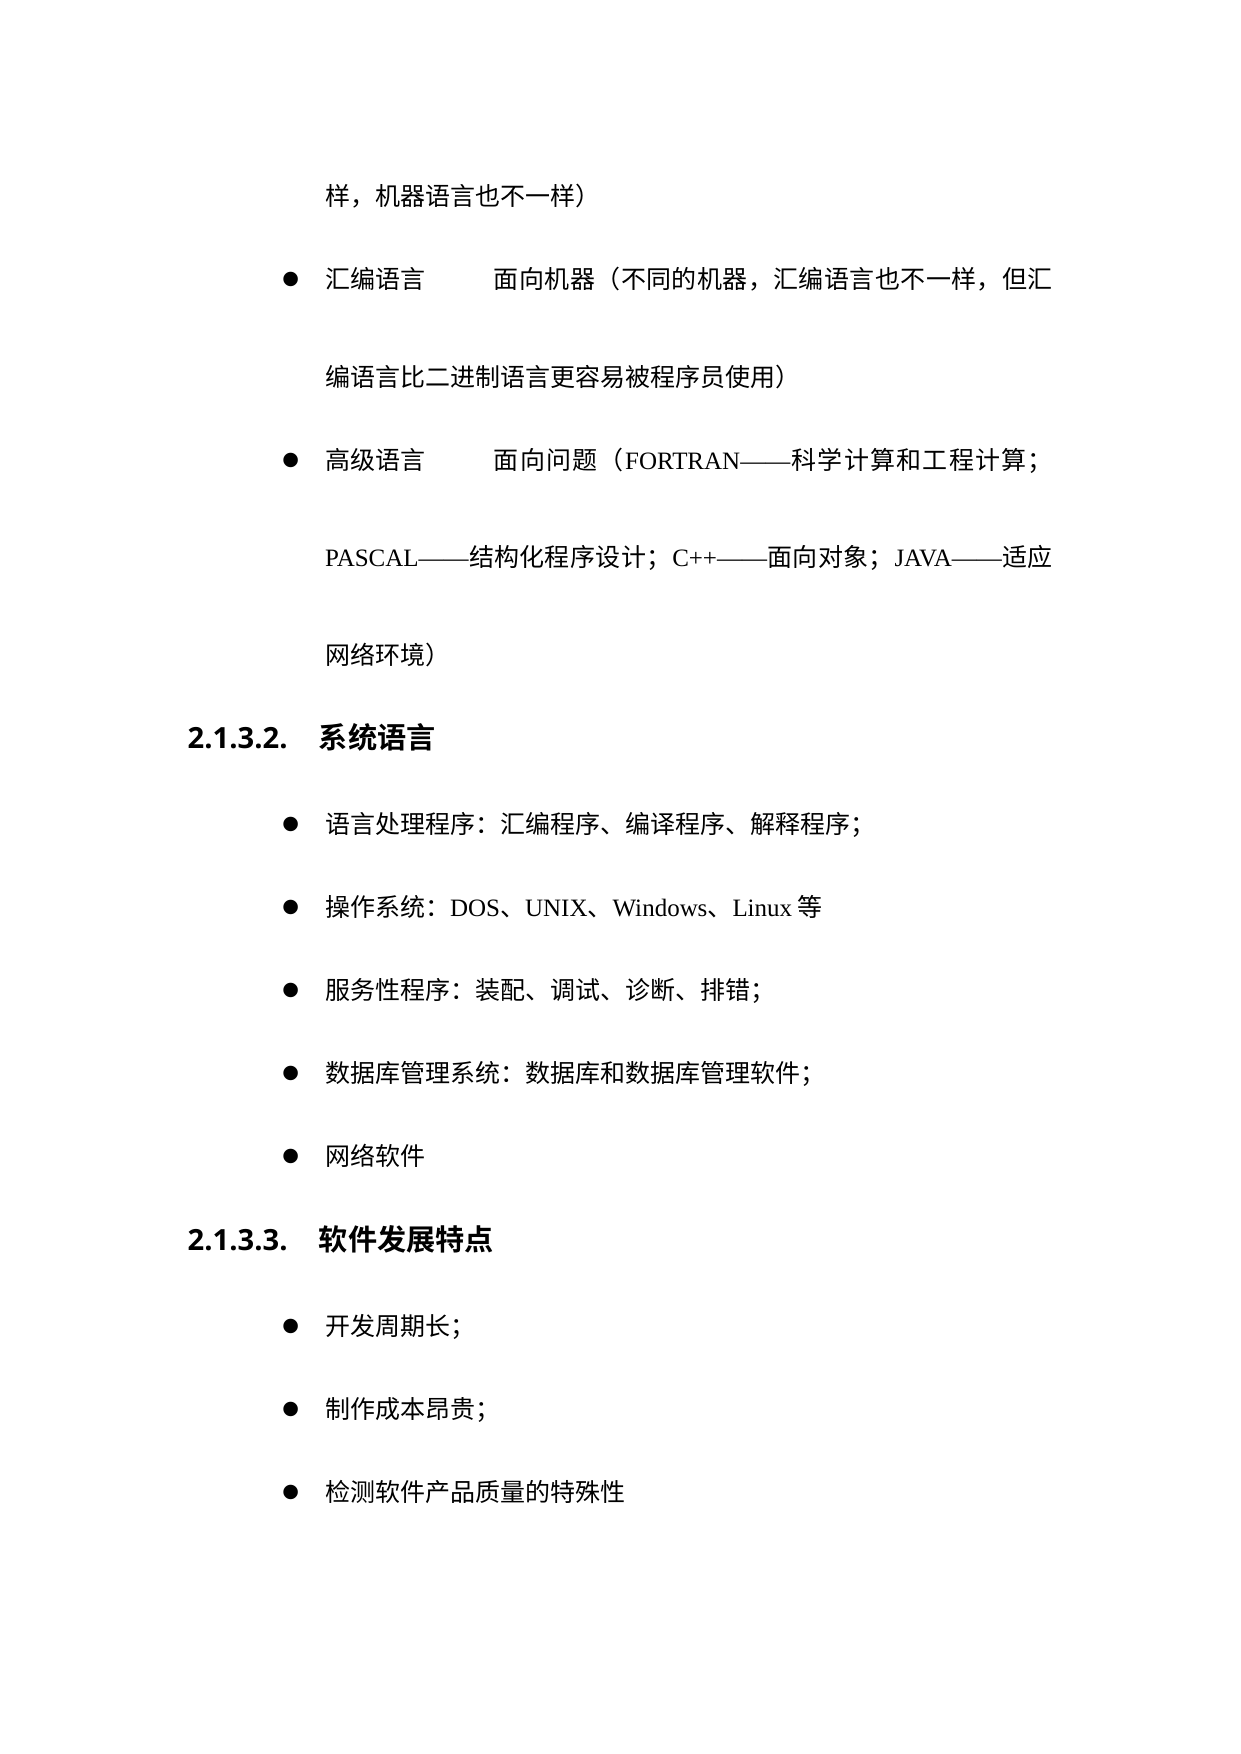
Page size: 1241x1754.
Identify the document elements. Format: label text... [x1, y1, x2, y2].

subtitle 软件发展特点 [187, 1206, 1053, 1271]
subtitle 系统语言 [187, 704, 1053, 769]
list 服务性程序：装配、调试、诊断、排错； [281, 956, 1053, 1021]
list 数据库管理系统：数据库和数据库管理软件； [281, 1039, 1053, 1104]
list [281, 162, 1053, 227]
list 高级语言 面向问题（FORTRAN——科学计算和工程计算；PASCAL——结构化程序设计；C++——面向对象；JAVA——适应网络环境） [281, 426, 1053, 686]
list 网络软件 [281, 1122, 1053, 1187]
list 操作系统：DOS、UNIX、Windows、Linux等 [281, 873, 1053, 938]
list 检测软件产品质量的特殊性 [281, 1458, 1053, 1523]
list 语言处理程序：汇编程序、编译程序、解释程序； [281, 790, 1053, 855]
list 汇编语言 面向机器（不同的机器，汇编语言也不一样，但汇编语言比二进制语言更容易被程序员使用） [281, 245, 1053, 408]
list 制作成本昂贵； [281, 1375, 1053, 1440]
list 开发周期长； [281, 1292, 1053, 1357]
